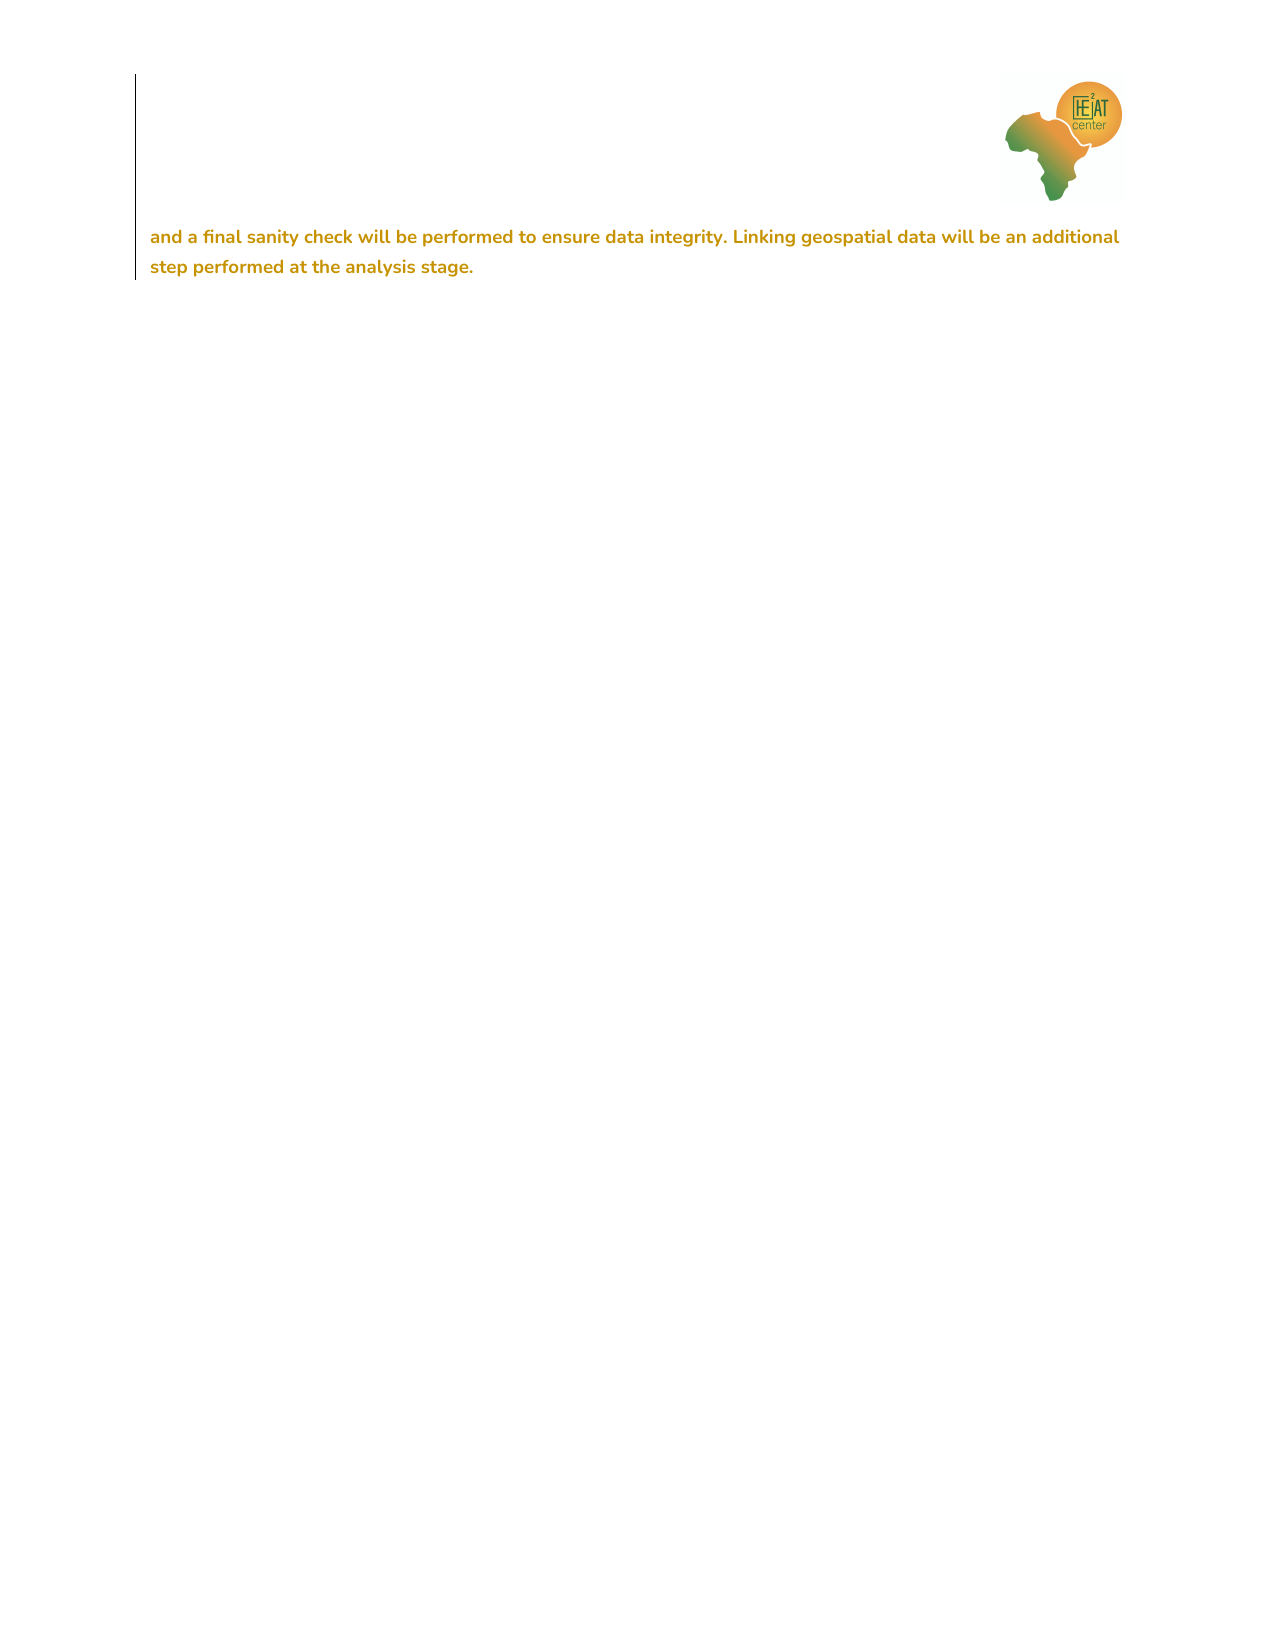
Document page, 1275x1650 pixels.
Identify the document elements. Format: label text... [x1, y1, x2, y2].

picture [1000, 73, 1125, 204]
